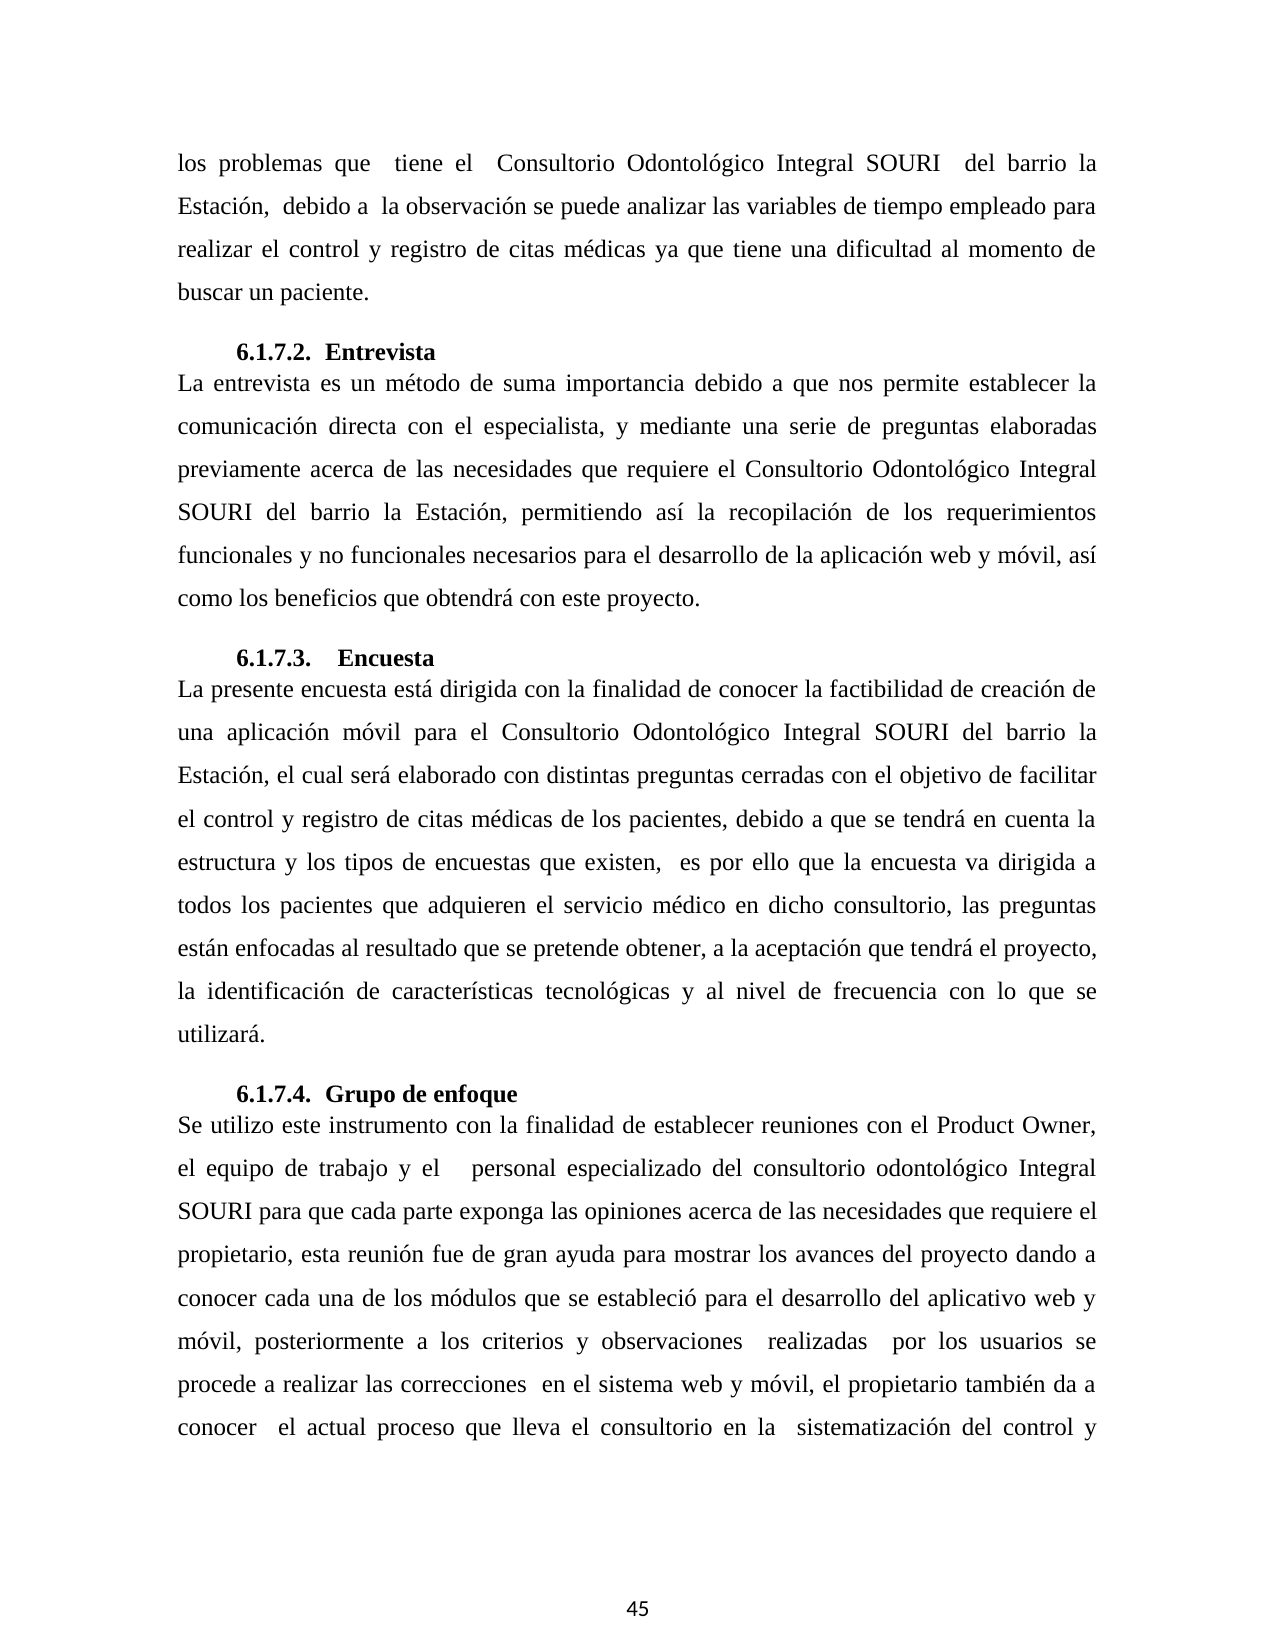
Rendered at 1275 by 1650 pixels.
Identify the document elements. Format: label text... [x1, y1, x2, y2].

subtitle Encuesta [236, 643, 1098, 672]
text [177, 1110, 1098, 1441]
subtitle Entrevista [236, 337, 1098, 366]
text La presente encuesta está dirigida con la finalidad de conocer la factibilidad de creación de una aplicación móvil para el Consultorio Odontológico Integral SOURI del barrio la Estación, el cual será elaborado con distintas preguntas cerradas con el objetivo de facilitar el control y registro de citas médicas de los pacientes, debido a que se tendrá en cuenta la estructura y los tipos de encuestas que existen, es por ello que la encuesta va dirigida a todos los pacientes que adquieren el servicio médico en dicho consultorio, las preguntas están enfocadas al resultado que se pretende obtener, a la aceptación que tendrá el proyecto, la identificación de características tecnológicas y al nivel de frecuencia con lo que se utilizará. [177, 674, 1098, 1048]
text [177, 148, 1098, 306]
subtitle Grupo de enfoque [236, 1079, 1098, 1108]
text La entrevista es un método de suma importancia debido a que nos permite establecer la comunicación directa con el especialista, y mediante una serie de preguntas elaboradas previamente acerca de las necesidades que requiere el Consultorio Odontológico Integral SOURI del barrio la Estación, permitiendo así la recopilación de los requerimientos funcionales y no funcionales necesarios para el desarrollo de la aplicación web y móvil, así como los beneficios que obtendrá con este proyecto. [177, 368, 1098, 612]
